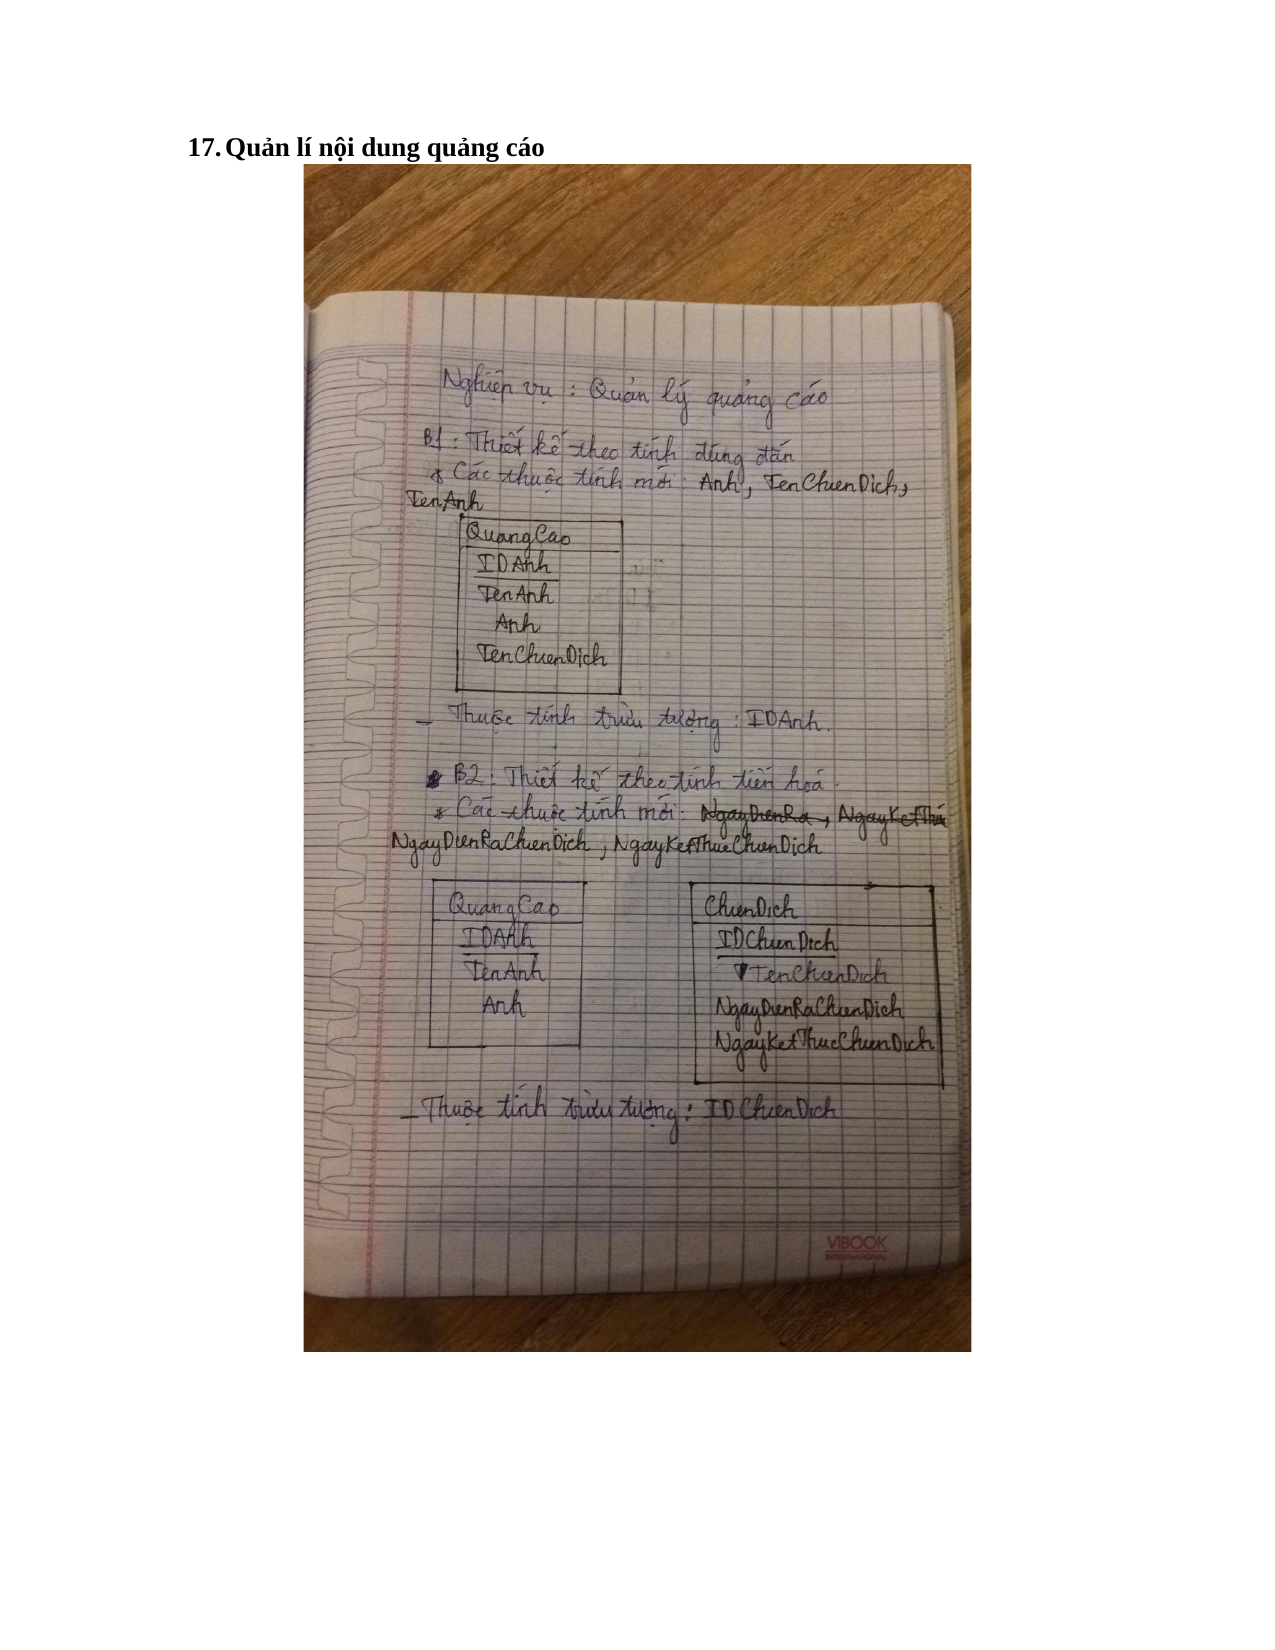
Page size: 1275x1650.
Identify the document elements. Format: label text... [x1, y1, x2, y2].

subtitle Quản lí nội dung quảng cáo [187, 131, 1125, 162]
picture [303, 164, 972, 1352]
